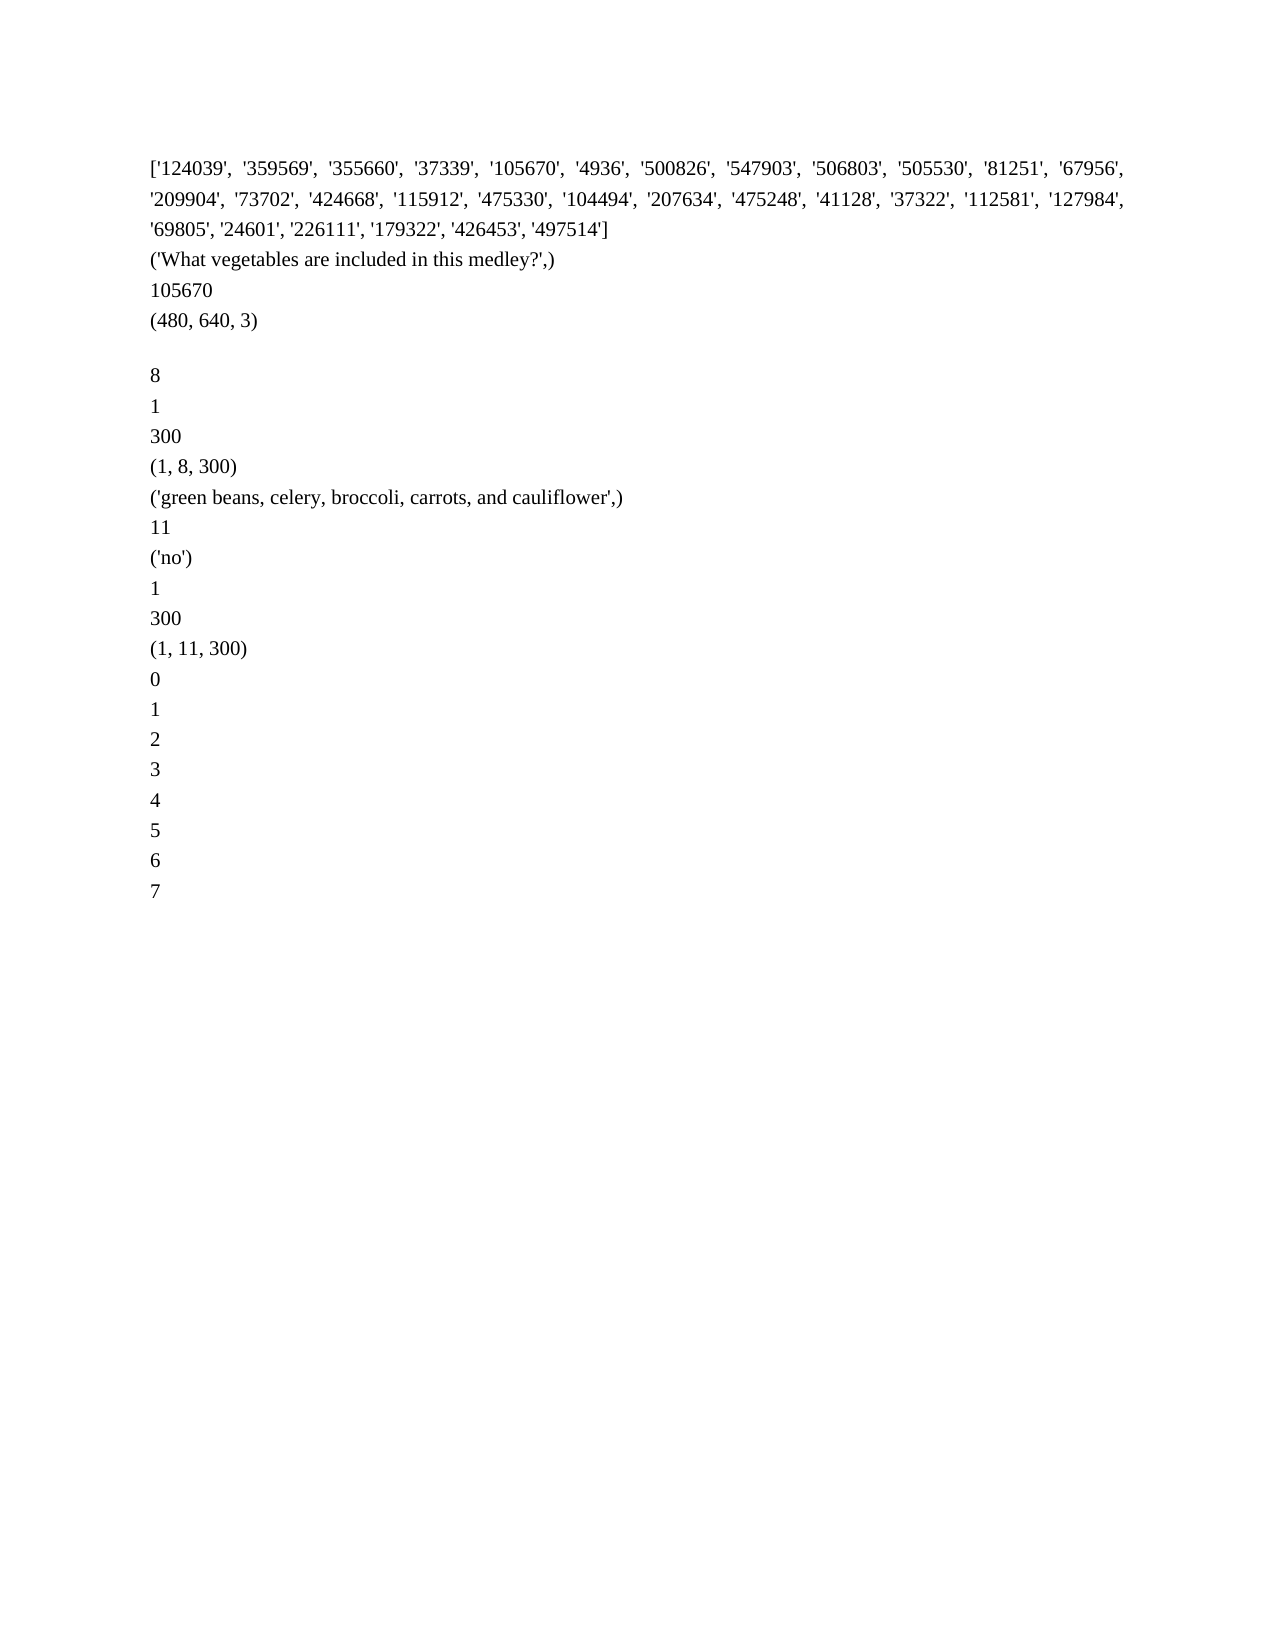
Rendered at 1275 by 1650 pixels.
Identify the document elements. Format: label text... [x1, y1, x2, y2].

text 300 [150, 599, 1125, 630]
text (480, 640, 3) [150, 302, 1125, 332]
text 1 [150, 691, 1125, 721]
text 3 [150, 751, 1125, 781]
text ['124039', '359569', '355660', '37339', '105670', '4936', '500826', '547903', '506803', '505530', '81251', '67956', '209904', '73702', '424668', '115912', '475330', '104494', '207634', '475248', '41128', '37322', '112581', '127984', '69805', '24601', '226111', '179322', '426453', '497514'] [150, 150, 1125, 241]
text 300 [150, 418, 1125, 448]
text 6 [150, 842, 1125, 872]
text ('What vegetables are included in this medley?',) [150, 241, 1125, 271]
text 7 [150, 872, 1125, 903]
text 4 [150, 781, 1125, 812]
text 8 [150, 357, 1125, 387]
text 105670 [150, 271, 1125, 302]
text 1 [150, 387, 1125, 418]
text (1, 11, 300) [150, 630, 1125, 660]
text 2 [150, 721, 1125, 751]
text ('green beans, celery, broccoli, carrots, and cauliflower',) [150, 478, 1125, 509]
text ('no') [150, 539, 1125, 569]
text 11 [150, 509, 1125, 539]
text 0 [150, 660, 1125, 691]
text (1, 8, 300) [150, 448, 1125, 478]
text 1 [150, 569, 1125, 599]
text 5 [150, 812, 1125, 842]
